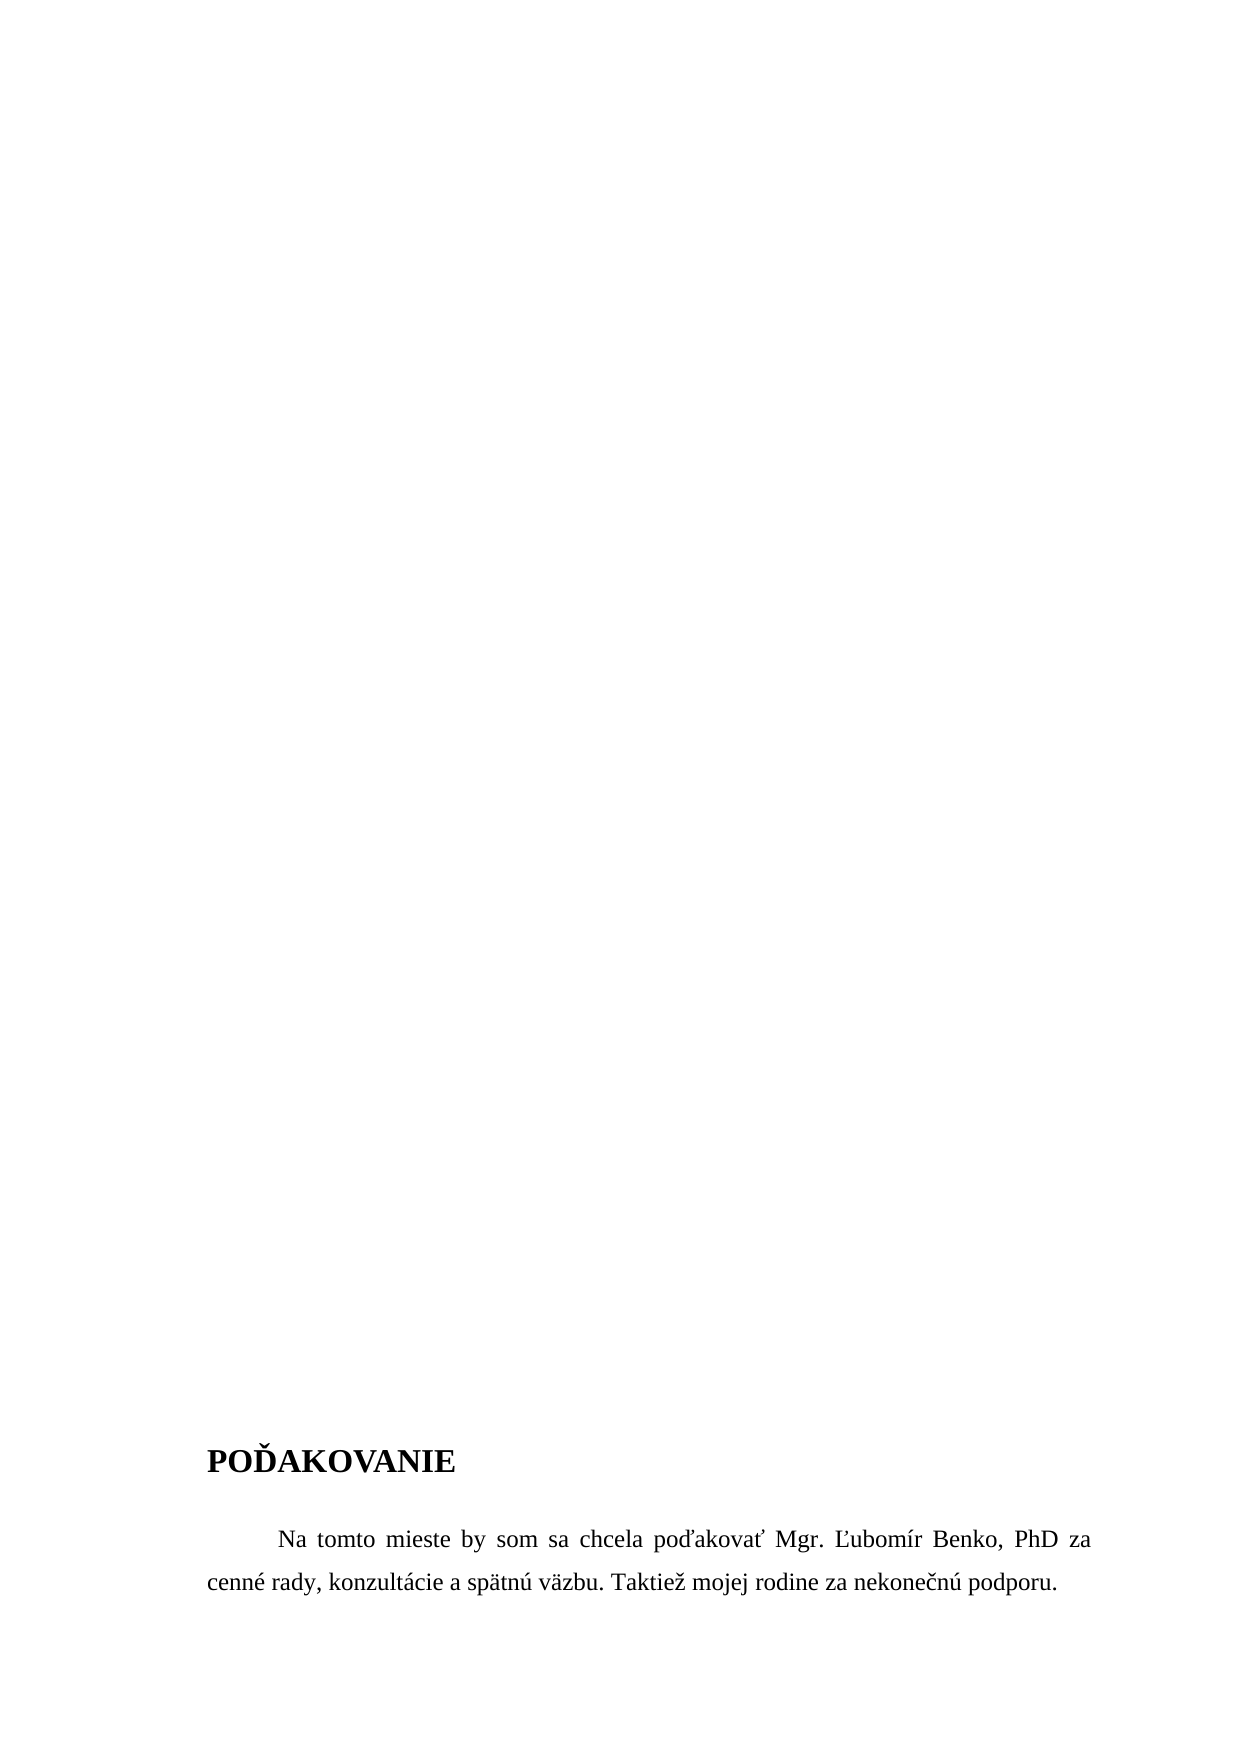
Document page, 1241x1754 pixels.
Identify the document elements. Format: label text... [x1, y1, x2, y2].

text Na tomto mieste by som sa chcela poďakovať Mgr. Ľubomír Benko, PhD za cenné rady, konzultácie a spätnú väzbu. Taktiež mojej rodine za nekonečnú podporu. [207, 1524, 1092, 1596]
subtitle Poďakovanie [207, 1441, 1092, 1480]
